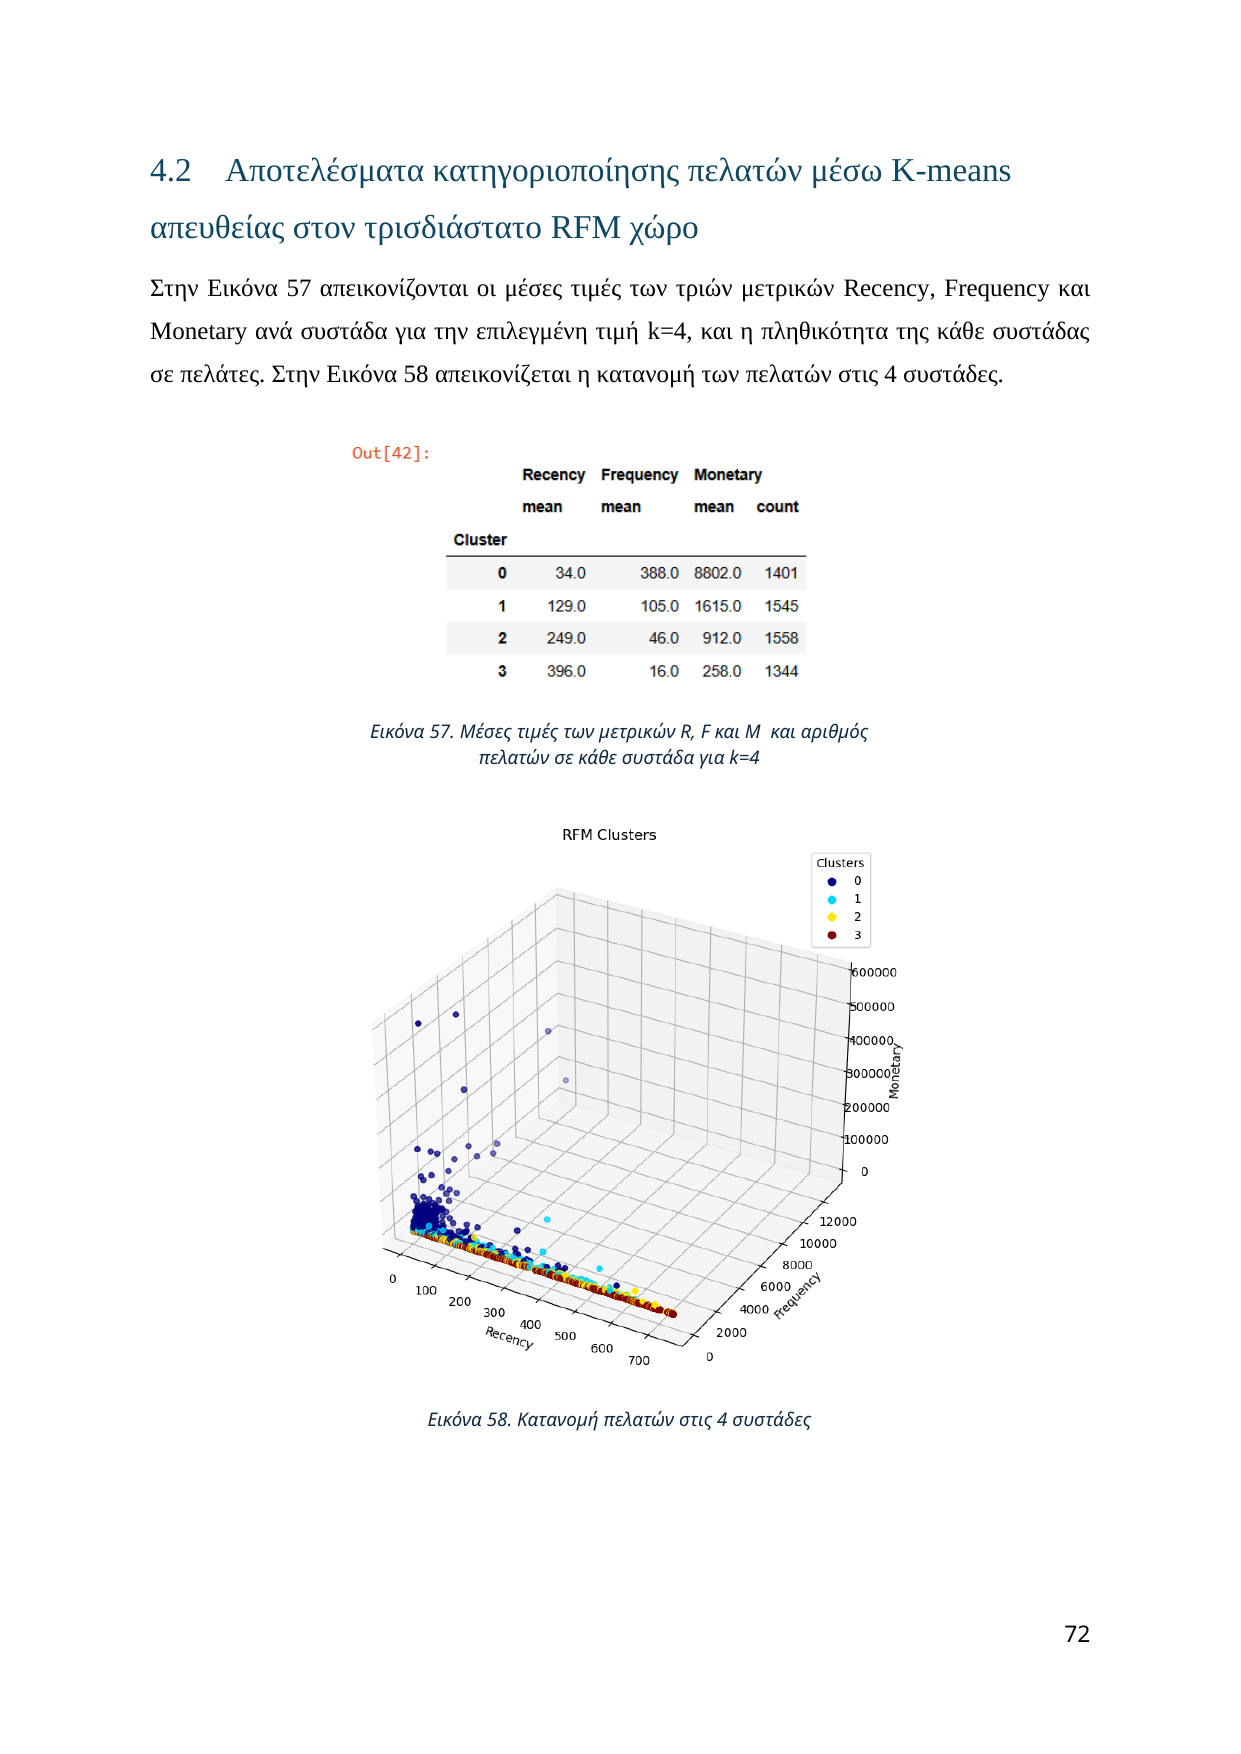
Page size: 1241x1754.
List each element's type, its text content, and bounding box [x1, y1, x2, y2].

picture [247, 798, 993, 1397]
text Στην Εικόνα 57 απεικονίζονται οι μέσες τιμές των τριών μετρικών Recency, Frequency και Monetary ανά συστάδα για την επιλεγμένη τιμή k=4, και η πληθικότητα της κάθε συστάδας σε πελάτες. Στην Εικόνα 58 απεικονίζεται η κατανομή των πελατών στις 4 συστάδες. [150, 273, 1090, 388]
picture [347, 440, 893, 695]
subtitle Αποτελέσματα κατηγοριοποίησης πελατών μέσω K-means απευθείας στον τρισδιάστατο RFM χώρο [150, 150, 1090, 246]
